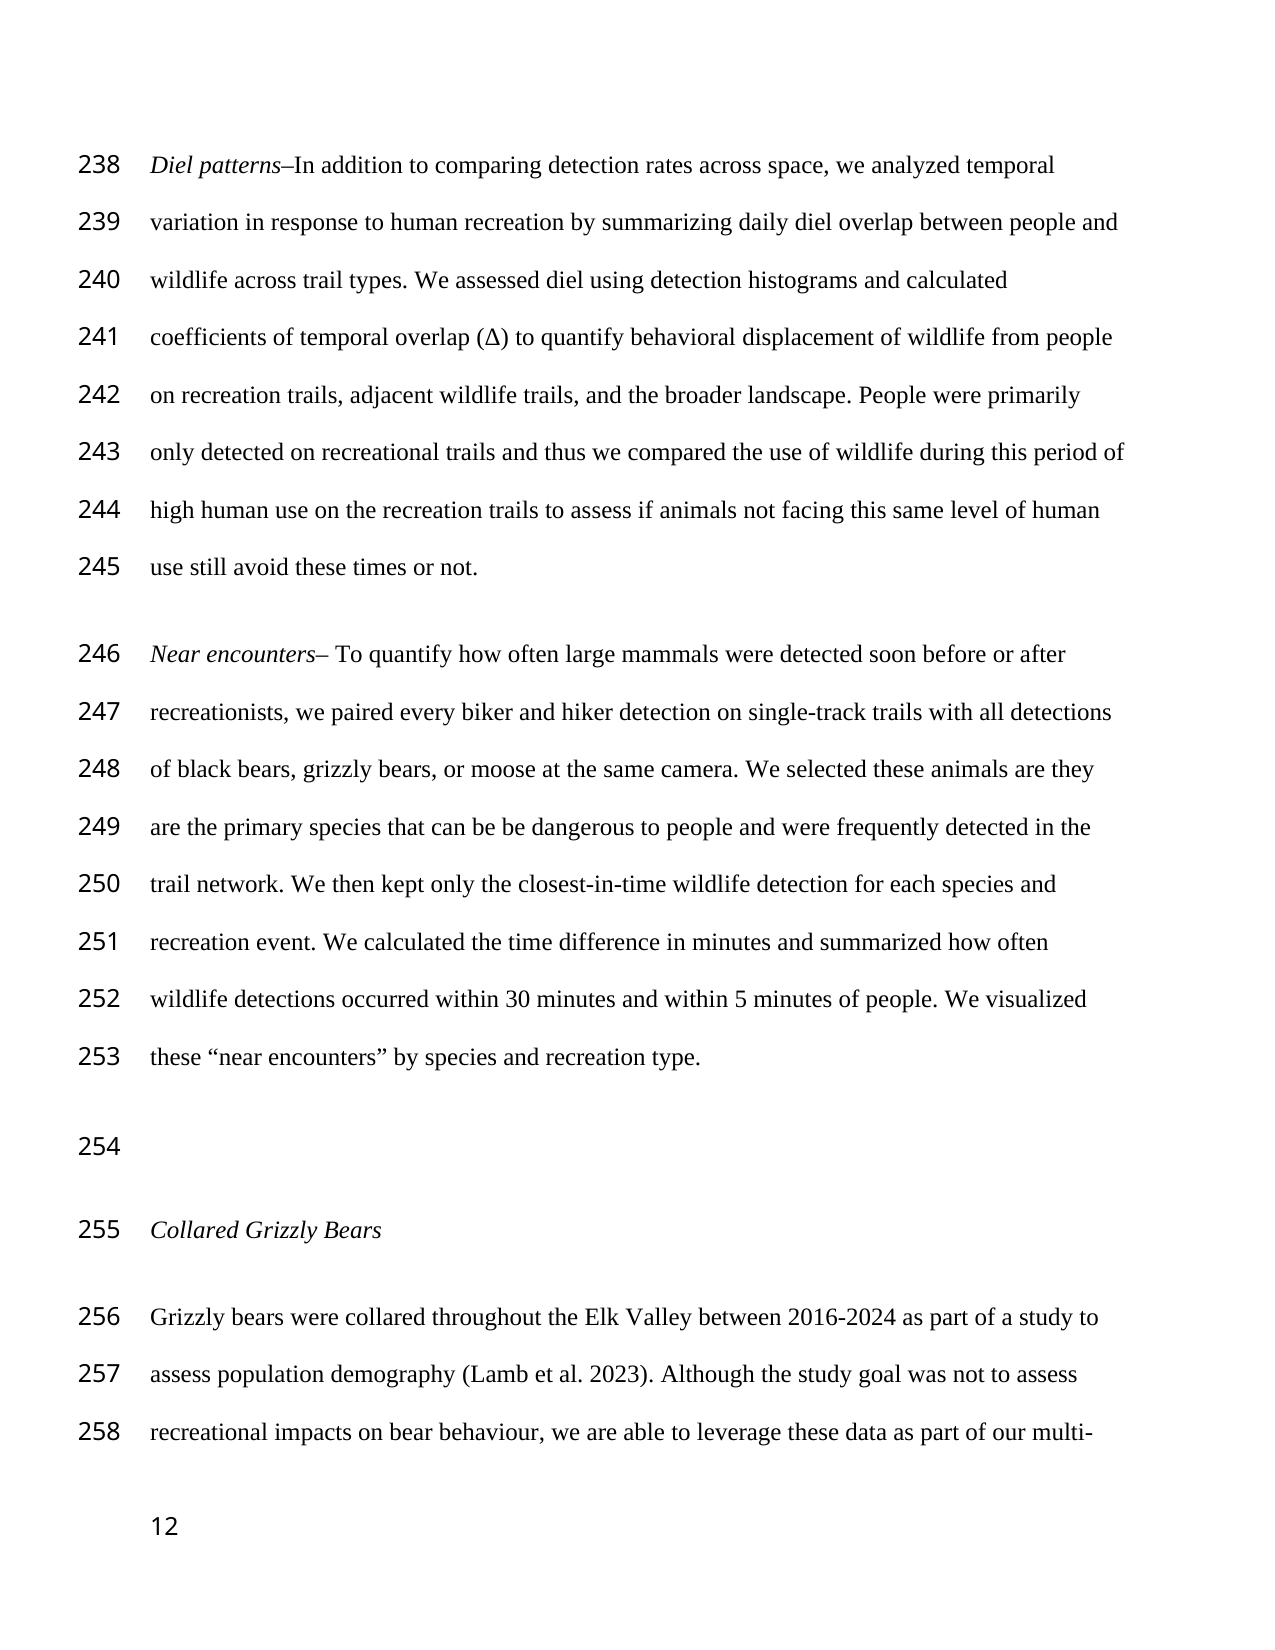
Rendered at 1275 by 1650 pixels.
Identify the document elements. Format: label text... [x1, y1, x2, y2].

text Diel patterns–In addition to comparing detection rates across space, we analyzed temporal variation in response to human recreation by summarizing daily diel overlap between people and wildlife across trail types. We assessed diel using detection histograms and calculated coefficients of temporal overlap (Δ) to quantify behavioral displacement of wildlife from people on recreation trails, adjacent wildlife trails, and the broader landscape. People were primarily only detected on recreational trails and thus we compared the use of wildlife during this period of high human use on the recreation trails to assess if animals not facing this same level of human use still avoid these times or not. [150, 150, 1125, 581]
text Near encounters– To quantify how often large mammals were detected soon before or after recreationists, we paired every biker and hiker detection on single-track trails with all detections of black bears, grizzly bears, or moose at the same camera. We selected these animals are they are the primary species that can be be dangerous to people and were frequently detected in the trail network. We then kept only the closest-in-time wildlife detection for each species and recreation event. We calculated the time difference in minutes and summarized how often wildlife detections occurred within 30 minutes and within 5 minutes of people. We visualized these “near encounters” by species and recreation type. [150, 639, 1125, 1070]
text Collared Grizzly Bears [150, 1215, 1125, 1244]
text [150, 1302, 1125, 1445]
